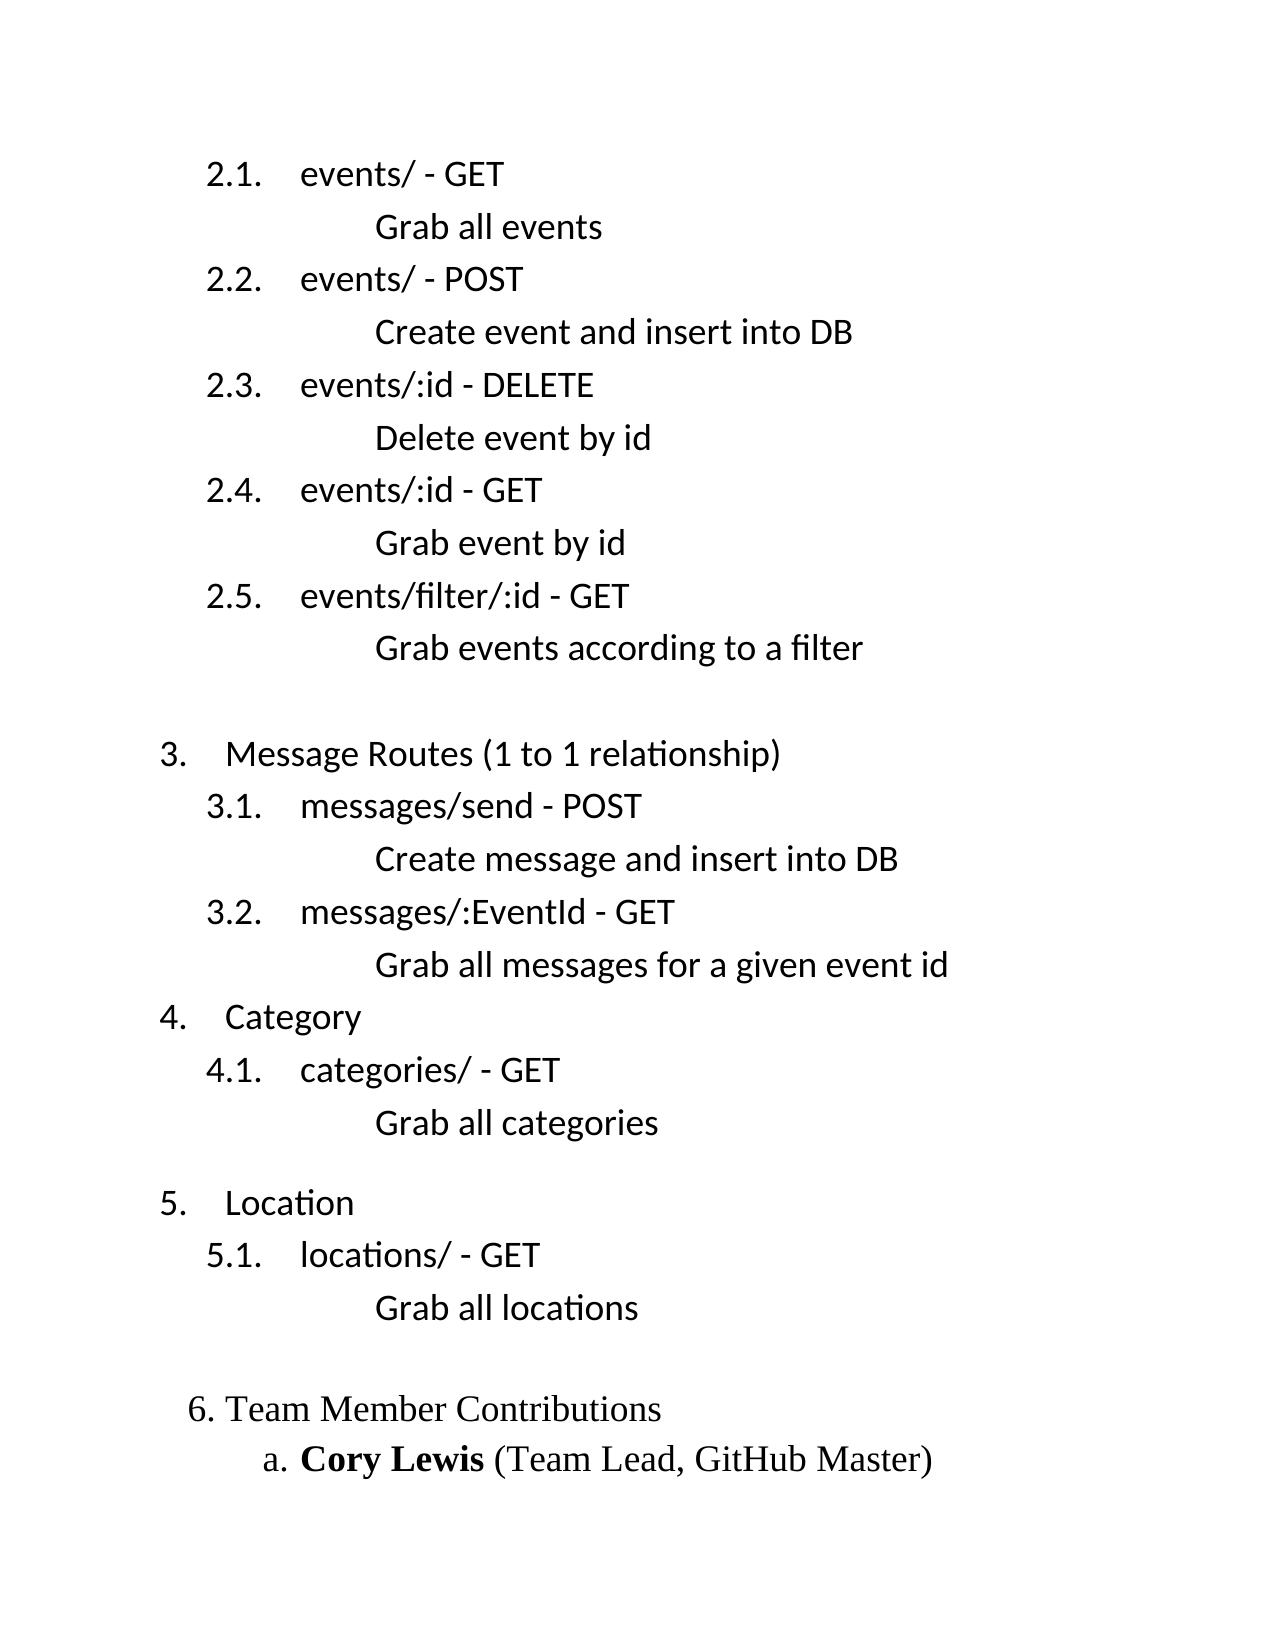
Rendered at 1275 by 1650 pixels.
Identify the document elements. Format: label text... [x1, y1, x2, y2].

list categories/ - GET [262, 1046, 1125, 1092]
text Grab event by id [150, 519, 1125, 565]
list events/:id - DELETE [262, 361, 1125, 407]
list messages/send - POST [262, 782, 1125, 828]
text Grab all categories [375, 1099, 1125, 1175]
list Location [187, 1179, 1125, 1224]
list events/:id - GET [262, 466, 1125, 512]
text Grab all events [300, 203, 1125, 248]
text Create message and insert into DB [375, 835, 1125, 881]
text Create event and insert into DB [150, 308, 1125, 354]
text Delete event by id [150, 413, 1125, 459]
list Team Member Contributions [187, 1386, 1125, 1429]
list Category [187, 993, 1125, 1039]
list events/filter/:id - GET Grab events according to a filter [262, 572, 1125, 670]
list messages/:EventId - GET [262, 888, 1125, 934]
text Grab all locations [375, 1284, 1125, 1330]
list events/ - GET [262, 150, 1125, 196]
list events/ - POST [262, 255, 1125, 301]
list Cory Lewis (Team Lead, GitHub Master) [262, 1436, 1125, 1479]
text Grab all messages for a given event id [375, 941, 1125, 986]
list locations/ - GET [262, 1231, 1125, 1277]
list Message Routes (1 to 1 relationship) [187, 730, 1125, 776]
